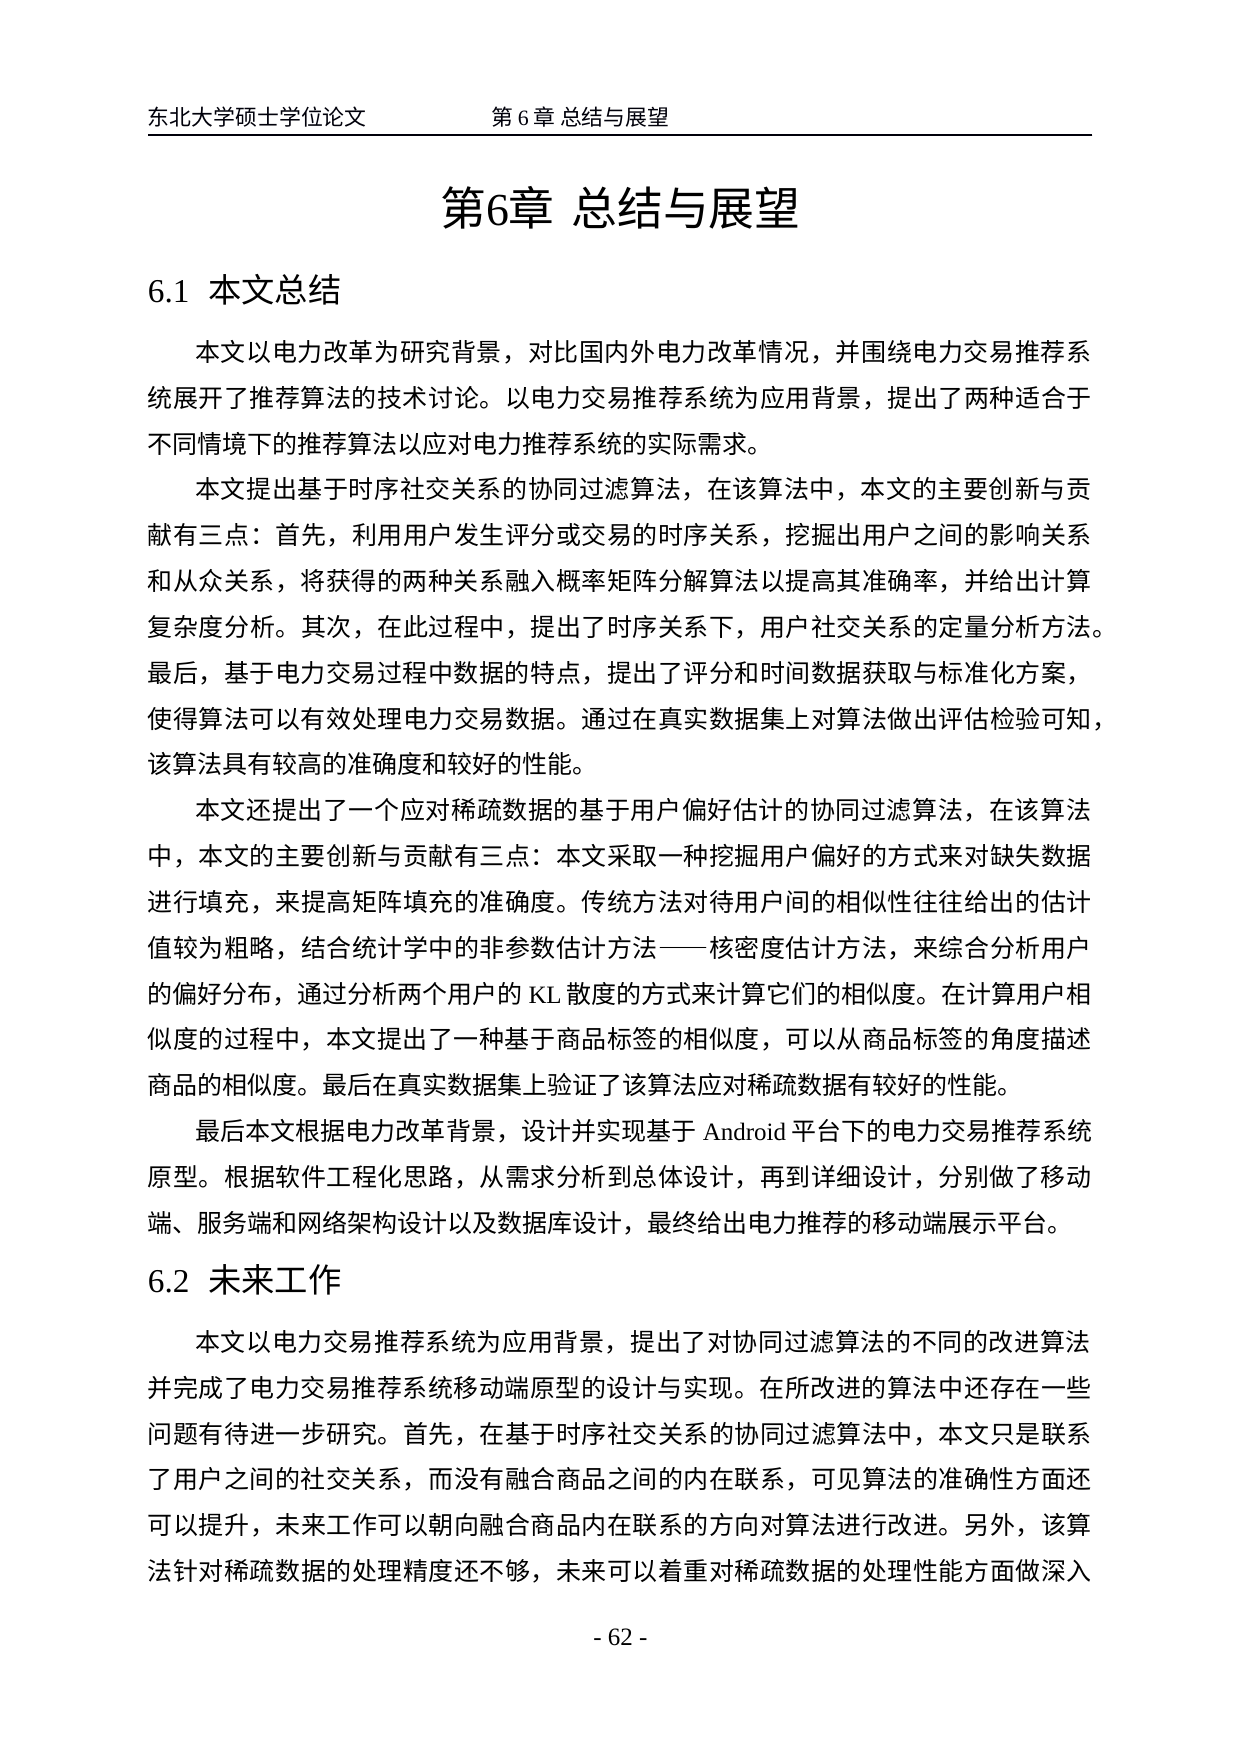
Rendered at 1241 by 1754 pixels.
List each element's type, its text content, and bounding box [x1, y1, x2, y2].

text 本文还提出了一个应对稀疏数据的基于用户偏好估计的协同过滤算法，在该算法中，本文的主要创新与贡献有三点：本文采取一种挖掘用户偏好的方式来对缺失数据进行填充，来提高矩阵填充的准确度。传统方法对待用户间的相似性往往给出的估计值较为粗略，结合统计学中的非参数估计方法——核密度估计方法，来综合分析用户的偏好分布，通过分析两个用户的KL散度的方式来计算它们的相似度。在计算用户相似度的过程中，本文提出了一种基于商品标签的相似度，可以从商品标签的角度描述商品的相似度。最后在真实数据集上验证了该算法应对稀疏数据有较好的性能。 [148, 783, 1092, 1104]
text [148, 1315, 1092, 1590]
subtitle 未来工作 [148, 1254, 1092, 1302]
subtitle 总结与展望 [148, 173, 1092, 239]
text 最后本文根据电力改革背景，设计并实现基于Android平台下的电力交易推荐系统原型。根据软件工程化思路，从需求分析到总体设计，再到详细设计，分别做了移动端、服务端和网络架构设计以及数据库设计，最终给出电力推荐的移动端展示平台。 [148, 1104, 1092, 1241]
text 本文以电力改革为研究背景，对比国内外电力改革情况，并围绕电力交易推荐系统展开了推荐算法的技术讨论。以电力交易推荐系统为应用背景，提出了两种适合于不同情境下的推荐算法以应对电力推荐系统的实际需求。 [148, 325, 1092, 462]
subtitle 本文总结 [148, 264, 1092, 312]
text 本文提出基于时序社交关系的协同过滤算法，在该算法中，本文的主要创新与贡献有三点：首先，利用用户发生评分或交易的时序关系，挖掘出用户之间的影响关系和从众关系，将获得的两种关系融入概率矩阵分解算法以提高其准确率，并给出计算复杂度分析。其次，在此过程中，提出了时序关系下，用户社交关系的定量分析方法。最后，基于电力交易过程中数据的特点，提出了评分和时间数据获取与标准化方案，使得算法可以有效处理电力交易数据。通过在真实数据集上对算法做出评估检验可知，该算法具有较高的准确度和较好的性能。 [148, 462, 1092, 783]
